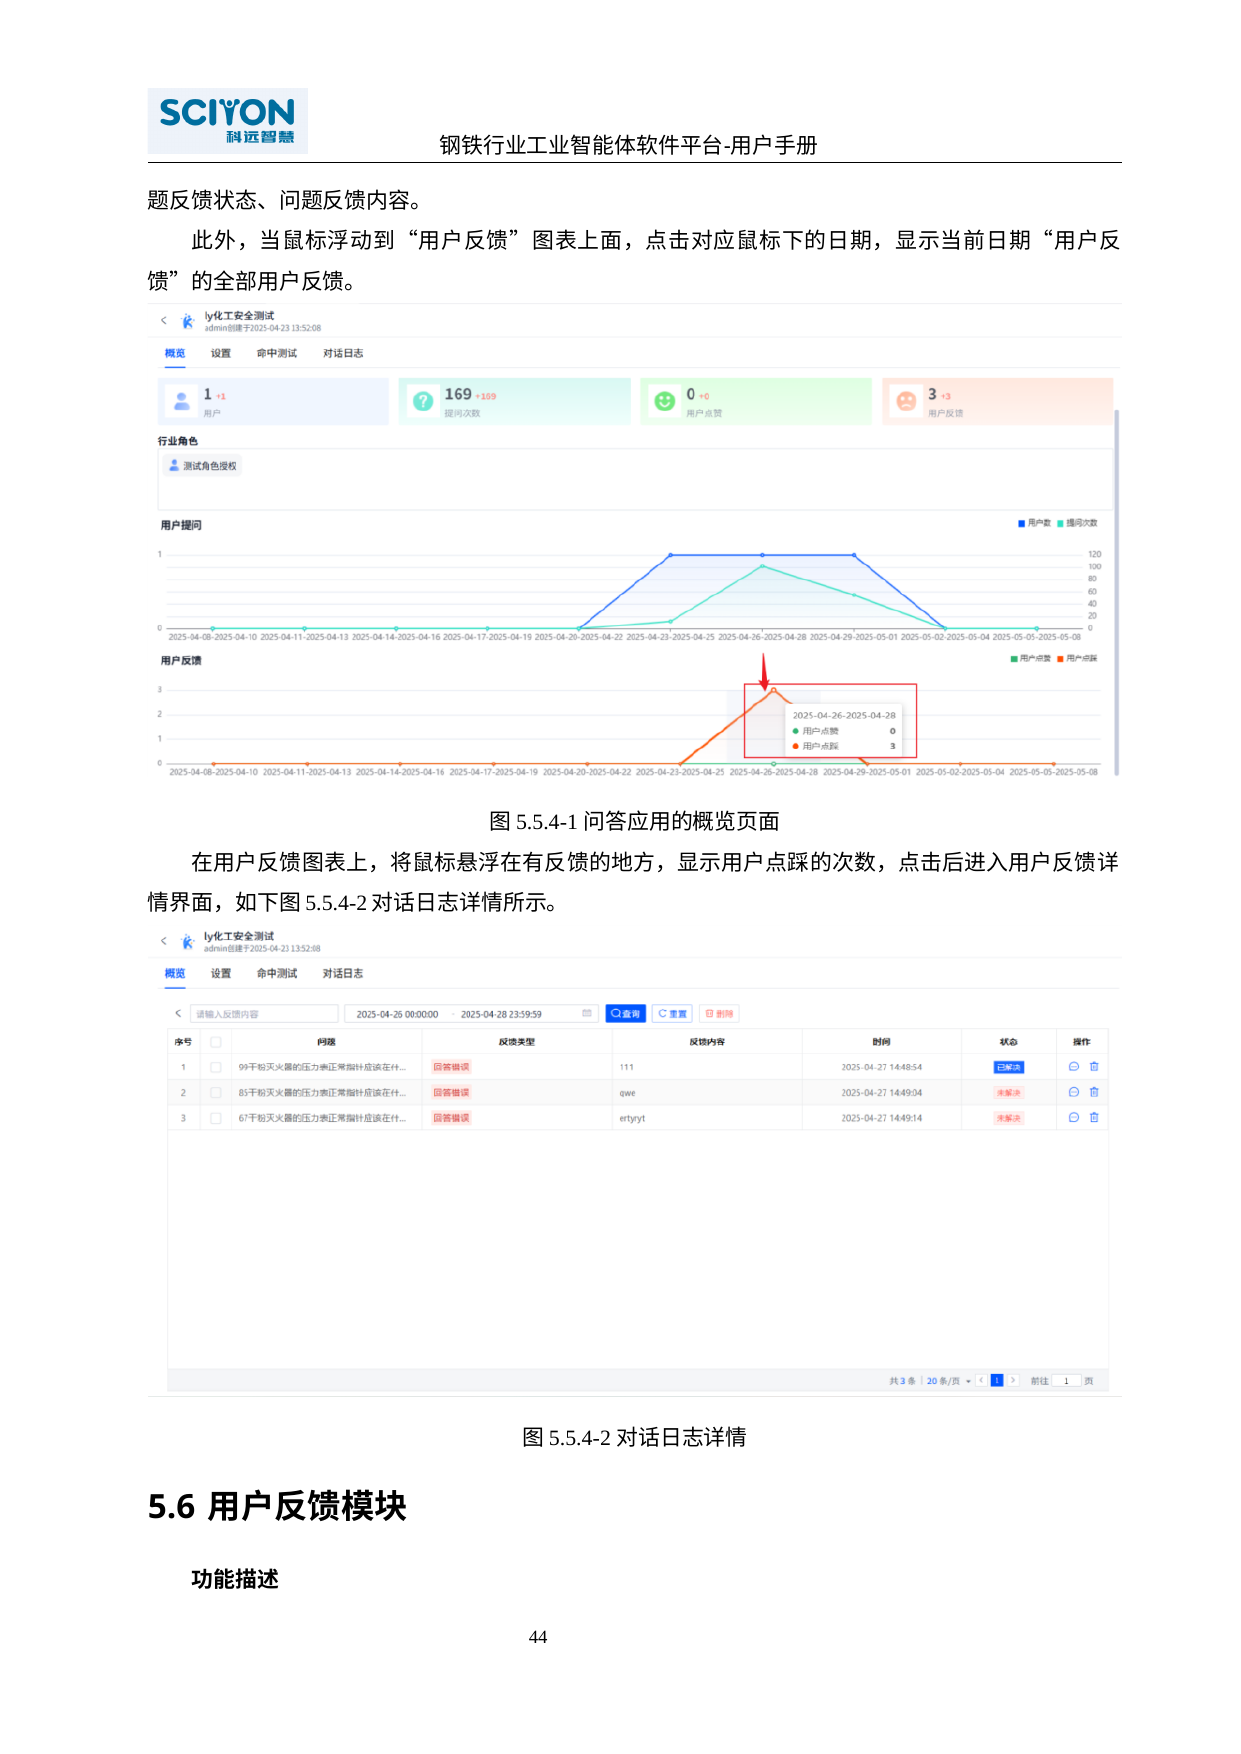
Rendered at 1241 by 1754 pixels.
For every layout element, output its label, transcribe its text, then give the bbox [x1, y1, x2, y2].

text 图5.5.4-2 对话日志详情 [148, 1419, 1122, 1452]
picture [147, 88, 308, 154]
text 在用户反馈图表上，将鼠标悬浮在有反馈的地方，显示用户点踩的次数，点击后进入用户反馈详情界面，如下图5.5.4-2对话日志详情所示。 [148, 844, 1122, 917]
text 功能描述 [148, 1562, 1122, 1594]
text 图5.5.4-1 问答应用的概览页面 [148, 804, 1122, 836]
picture [148, 925, 1122, 1397]
subtitle 用户反馈模块 [148, 1472, 1122, 1537]
text 此外，当鼠标浮动到“用户反馈”图表上面，点击对应鼠标下的日期，显示当前日期“用户反馈”的全部用户反馈。 [148, 223, 1122, 296]
picture [147, 303, 1122, 779]
